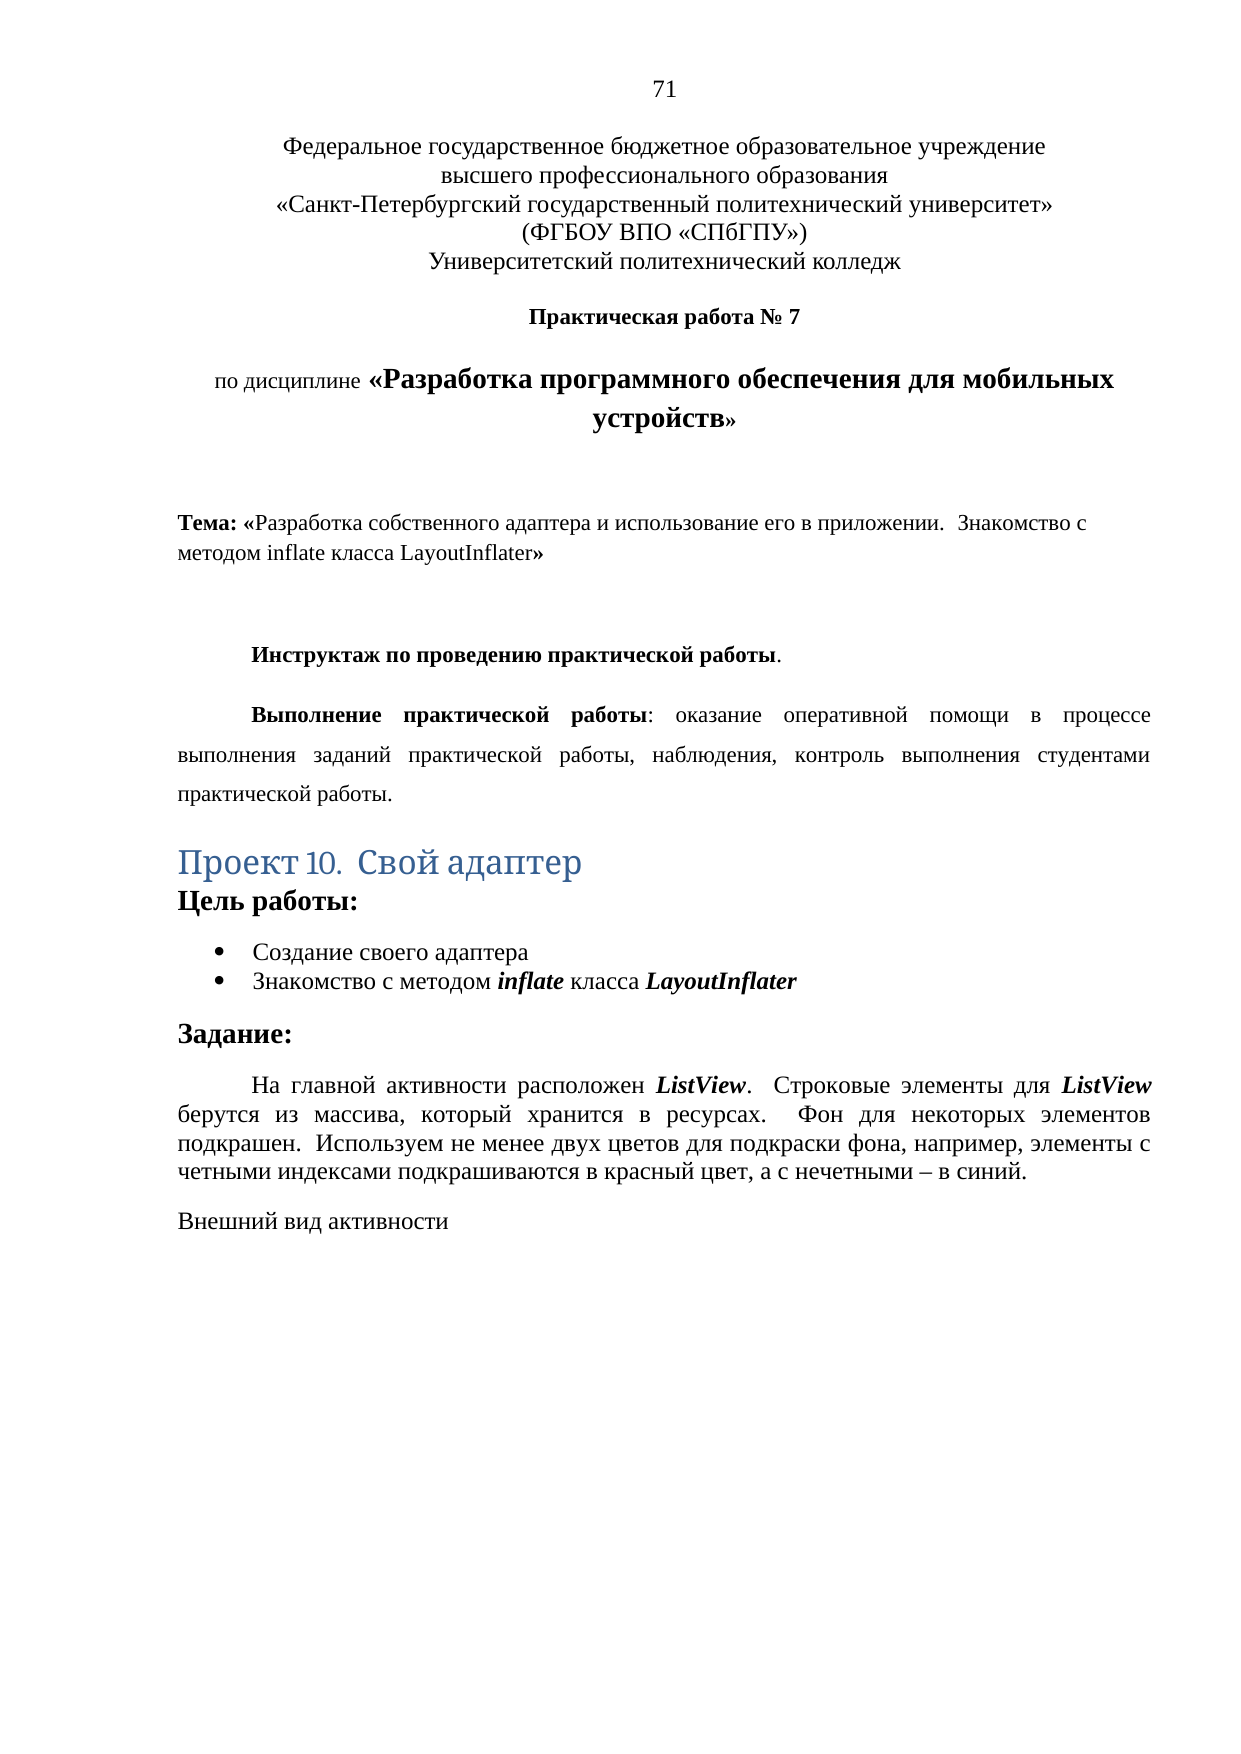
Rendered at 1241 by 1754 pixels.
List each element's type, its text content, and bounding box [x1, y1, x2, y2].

text (ФГБОУ ВПО «СПбГПУ») [177, 217, 1152, 246]
text Тема: «Разработка собственного адаптера и использование его в приложении. Знакомство с методом inflate класса LayoutInflater» [177, 509, 1152, 565]
text Инструктаж по проведению практической работы. [177, 641, 1152, 667]
text Выполнение практической работы: оказание оперативной помощи в процессе выполнения заданий практической работы, наблюдения, контроль выполнения студентами практической работы. [177, 701, 1152, 807]
text «Санкт-Петербургский государственный политехнический университет» [177, 189, 1152, 217]
list Знакомство с методом inflate класса LayoutInflater [215, 966, 1152, 995]
text Университетский политехнический колледж [177, 246, 1152, 275]
text Федеральное государственное бюджетное образовательное учреждение [177, 131, 1152, 160]
text Задание: [177, 1016, 1152, 1049]
text по дисциплине «Разработка программного обеспечения для мобильных устройств» [177, 361, 1152, 433]
subtitle Проект 10. Свой адаптер [177, 845, 1152, 883]
text высшего профессионального образования [177, 160, 1152, 189]
text На главной активности расположен ListView. Строковые элементы для ListView берутся из массива, который хранится в ресурсах. Фон для некоторых элементов подкрашен. Используем не менее двух цветов для подкраски фона, например, элементы с четными индексами подкрашиваются в красный цвет, а с нечетными – в синий. [177, 1070, 1152, 1185]
text Цель работы: [177, 883, 1152, 917]
text Внешний вид активности [177, 1206, 1152, 1235]
list Создание своего адаптера [215, 937, 1152, 966]
text Практическая работа № 7 [177, 303, 1152, 329]
